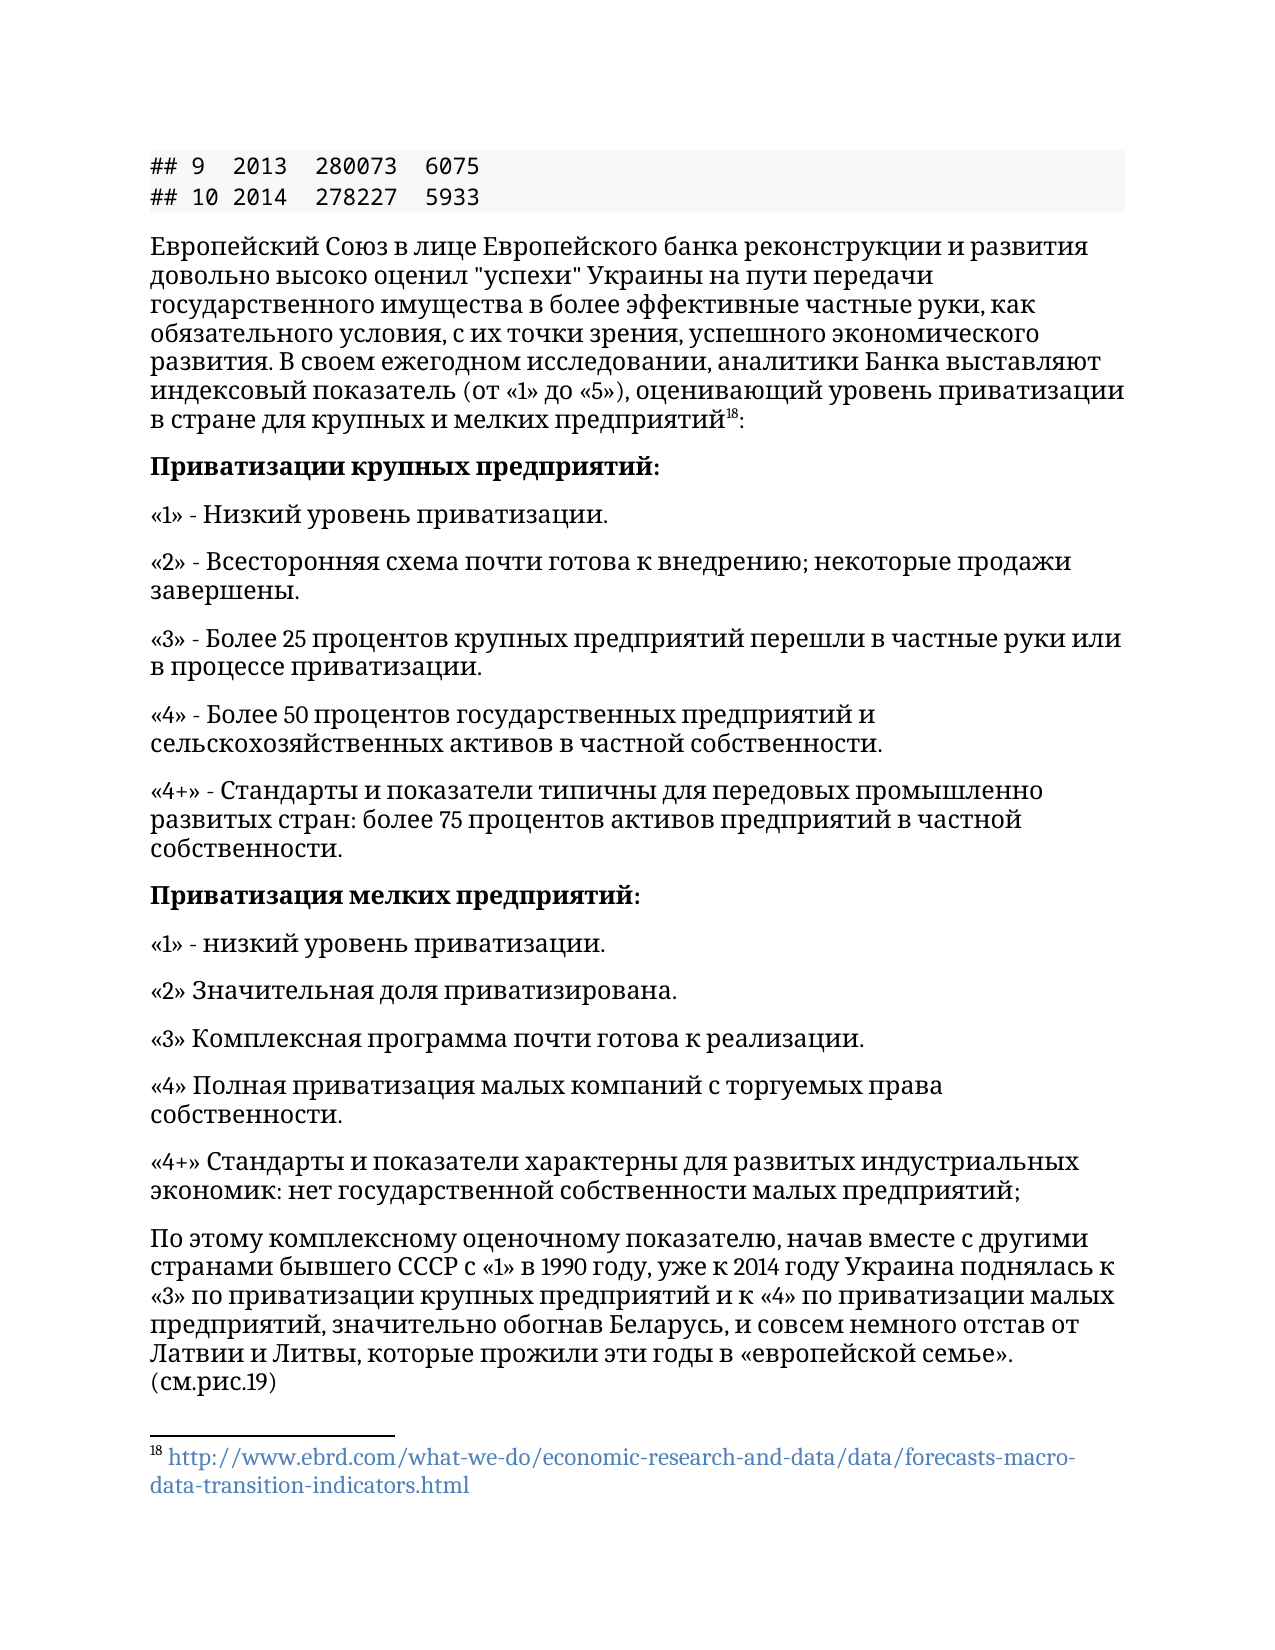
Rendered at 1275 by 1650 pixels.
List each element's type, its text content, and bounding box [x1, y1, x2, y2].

text По этому комплексному оценочному показателю, начав вместе с другими странами бывшего СССР с «1» в 1990 году, уже к 2014 году Украина поднялась к «3» по приватизации крупных предприятий и к «4» по приватизации малых предприятий, значительно обогнав Беларусь, и совсем немного отстав от Латвии и Литвы, которые прожили эти годы в «европейской семье». (см.рис.19) [150, 1224, 1125, 1397]
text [150, 150, 1125, 212]
text «4+» Стандарты и показатели характерны для развитых индустриальных экономик: нет государственной собственности малых предприятий; [150, 1148, 1125, 1206]
text «1» - низкий уровень приватизации. [150, 929, 1125, 958]
text «4+» - Стандарты и показатели типичны для передовых промышленно развитых стран: более 75 процентов активов предприятий в частной собственности. [150, 777, 1125, 863]
text «2» - Всесторонняя схема почти готова к внедрению; некоторые продажи завершены. [150, 548, 1125, 606]
text «4» Полная приватизация малых компаний с торгуемых права собственности. [150, 1072, 1125, 1129]
text «2» Значительная доля приватизирована. [150, 977, 1125, 1006]
text «1» - Низкий уровень приватизации. [150, 501, 1125, 529]
text Приватизации крупных предприятий: [150, 453, 1125, 482]
text Европейский Союз в лице Европейского банка реконструкции и развития довольно высоко оценил "успехи" Украины на пути передачи государственного имущества в более эффективные частные руки, как обязательного условия, с их точки зрения, успешного экономического развития. В своем ежегодном исследовании, аналитики Банка выставляют индексовый показатель (от «1» до «5»), оценивающий уровень приватизации в стране для крупных и мелких предприятий: [150, 233, 1125, 434]
text «4» - Более 50 процентов государственных предприятий и сельскохозяйственных активов в частной собственности. [150, 701, 1125, 758]
text Приватизация мелких предприятий: [150, 882, 1125, 911]
text «3» Комплексная программа почти готова к реализации. [150, 1024, 1125, 1053]
text «3» - Более 25 процентов крупных предприятий перешли в частные руки или в процессе приватизации. [150, 624, 1125, 682]
